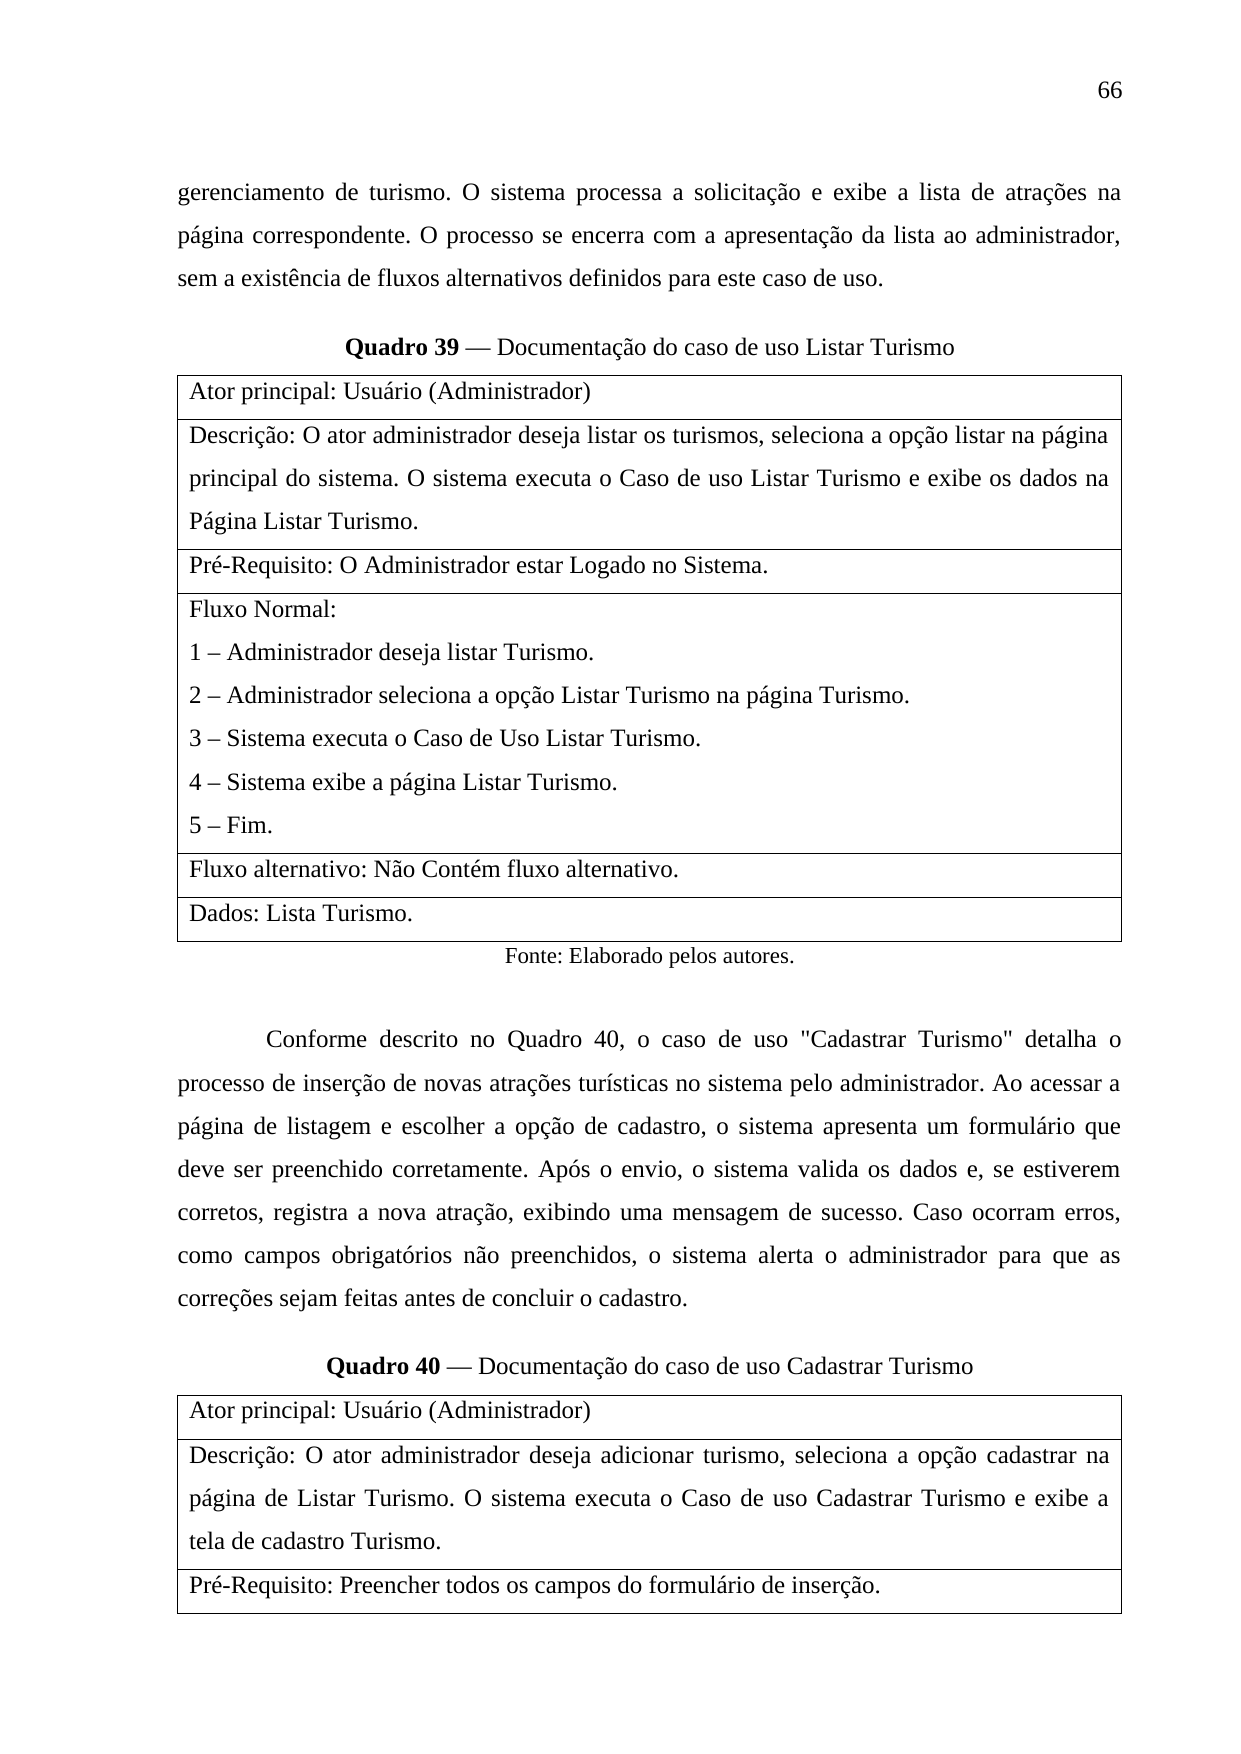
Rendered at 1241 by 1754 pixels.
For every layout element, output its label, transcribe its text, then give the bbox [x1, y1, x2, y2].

table_header Ator principal: Usuário (Administrador) [178, 1396, 1121, 1439]
table_cell Dados: Lista Turismo. [178, 898, 1121, 941]
table_cell Pré-Requisito: Preencher todos os campos do formulário de inserção. [178, 1570, 1121, 1613]
table_cell Pré-Requisito: O Administrador estar Logado no Sistema. [178, 550, 1121, 593]
table_cell Descrição: O ator administrador deseja listar os turismos, seleciona a opção listar na página principal do sistema. O sistema executa o Caso de uso Listar Turismo e exibe os dados na Página Listar Turismo. [178, 420, 1121, 549]
table_cell Fluxo Normal: 1 – Administrador deseja listar Turismo. 2 – Administrador seleciona a opção Listar Turismo na página Turismo. 3 – Sistema executa o Caso de Uso Listar Turismo. 4 – Sistema exibe a página Listar Turismo. 5 – Fim. [178, 594, 1121, 853]
text Conforme descrito no Quadro 40, o caso de uso "Cadastrar Turismo" detalha o processo de inserção de novas atrações turísticas no sistema pelo administrador. Ao acessar a página de listagem e escolher a opção de cadastro, o sistema apresenta um formulário que deve ser preenchido corretamente. Após o envio, o sistema valida os dados e, se estiverem corretos, registra a nova atração, exibindo uma mensagem de sucesso. Caso ocorram erros, como campos obrigatórios não preenchidos, o sistema alerta o administrador para que as correções sejam feitas antes de concluir o cadastro. [177, 1024, 1122, 1312]
table_cell Descrição: O ator administrador deseja adicionar turismo, seleciona a opção cadastrar na página de Listar Turismo. O sistema executa o Caso de uso Cadastrar Turismo e exibe a tela de cadastro Turismo. [178, 1440, 1121, 1569]
table_cell Fluxo alternativo: Não Contém fluxo alternativo. [178, 854, 1121, 897]
table_header Ator principal: Usuário (Administrador) [178, 376, 1121, 419]
text Fonte: Elaborado pelos autores. [177, 942, 1122, 968]
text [177, 177, 1122, 292]
